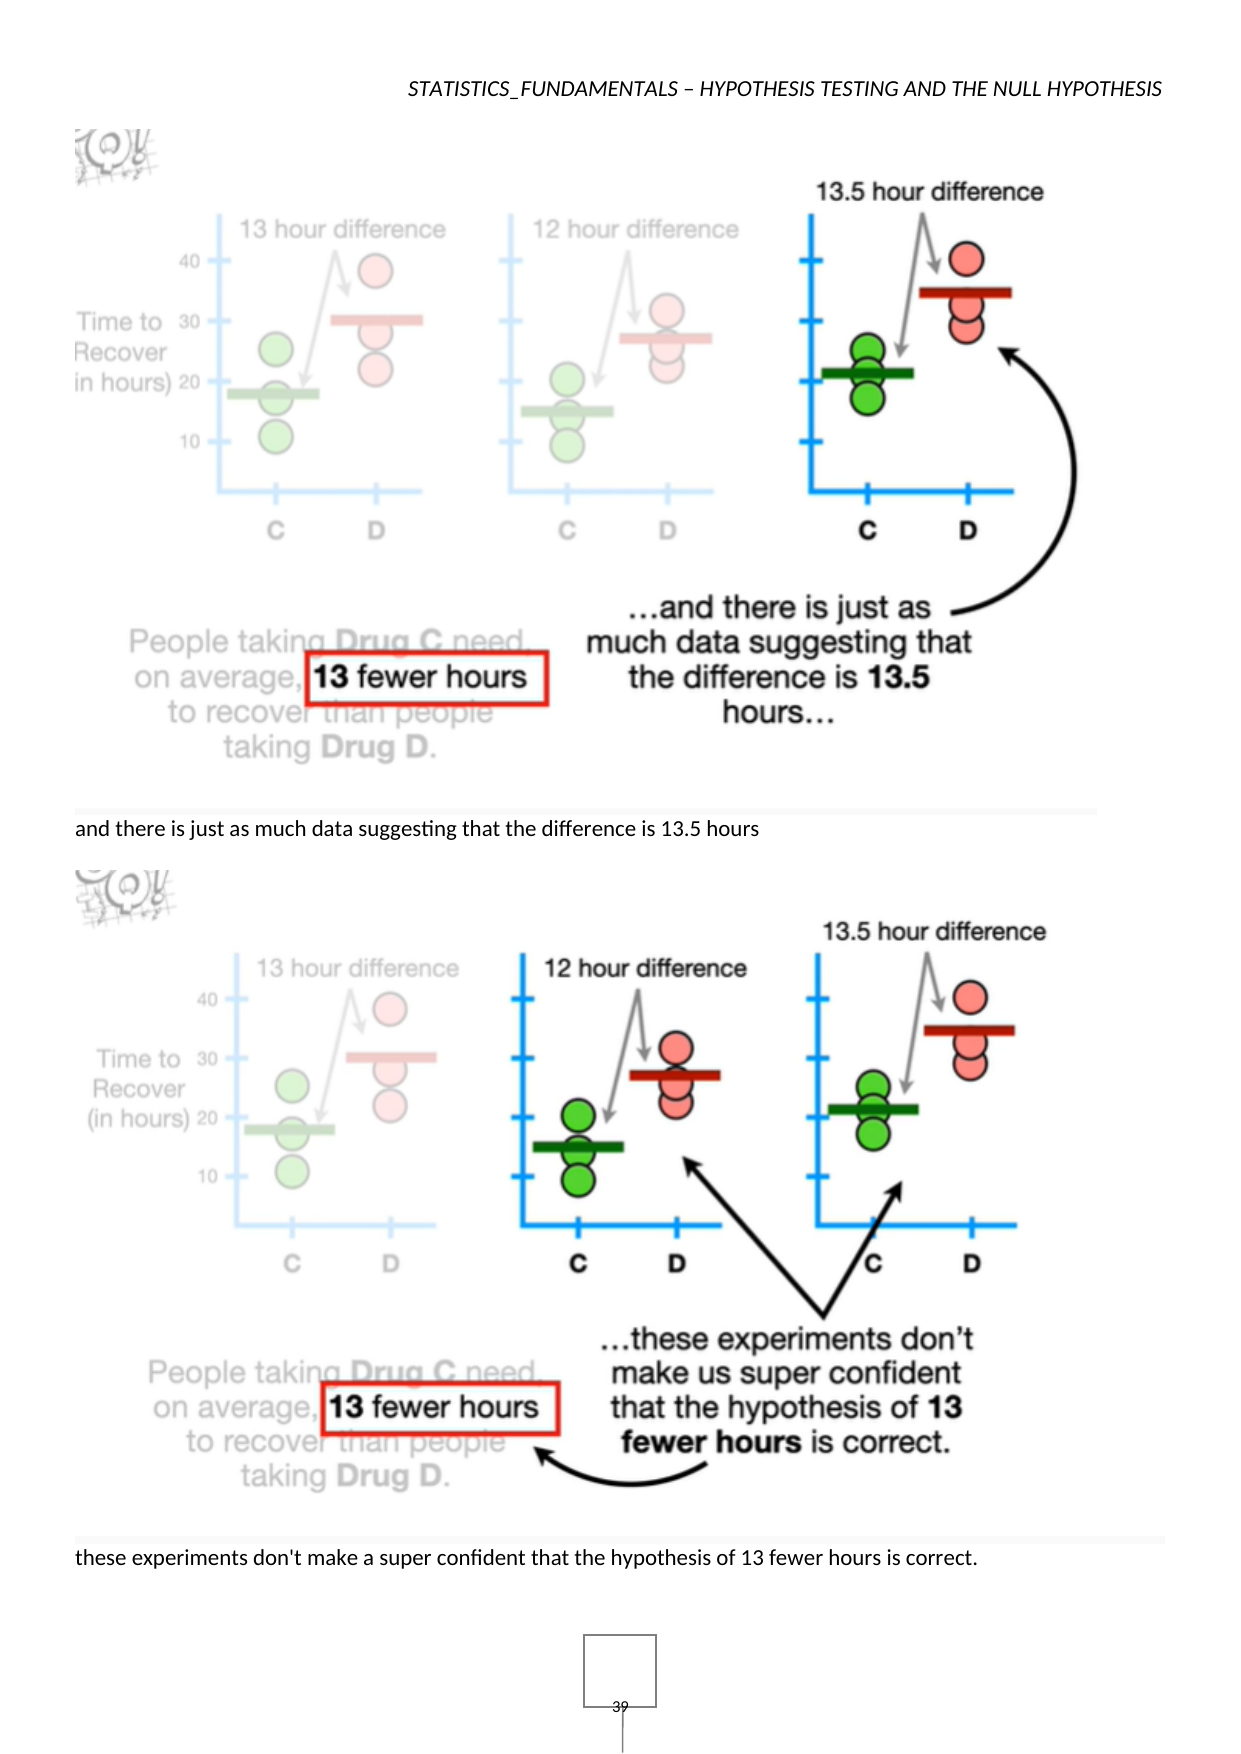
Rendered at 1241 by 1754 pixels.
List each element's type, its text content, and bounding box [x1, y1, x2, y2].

picture [75, 129, 1097, 815]
text these experiments don't make a super confident that the hypothesis of 13 fewer hours is correct. [75, 1544, 1165, 1571]
text and there is just as much data suggesting that the difference is 13.5 hours [75, 814, 1165, 842]
picture [75, 870, 1166, 1544]
